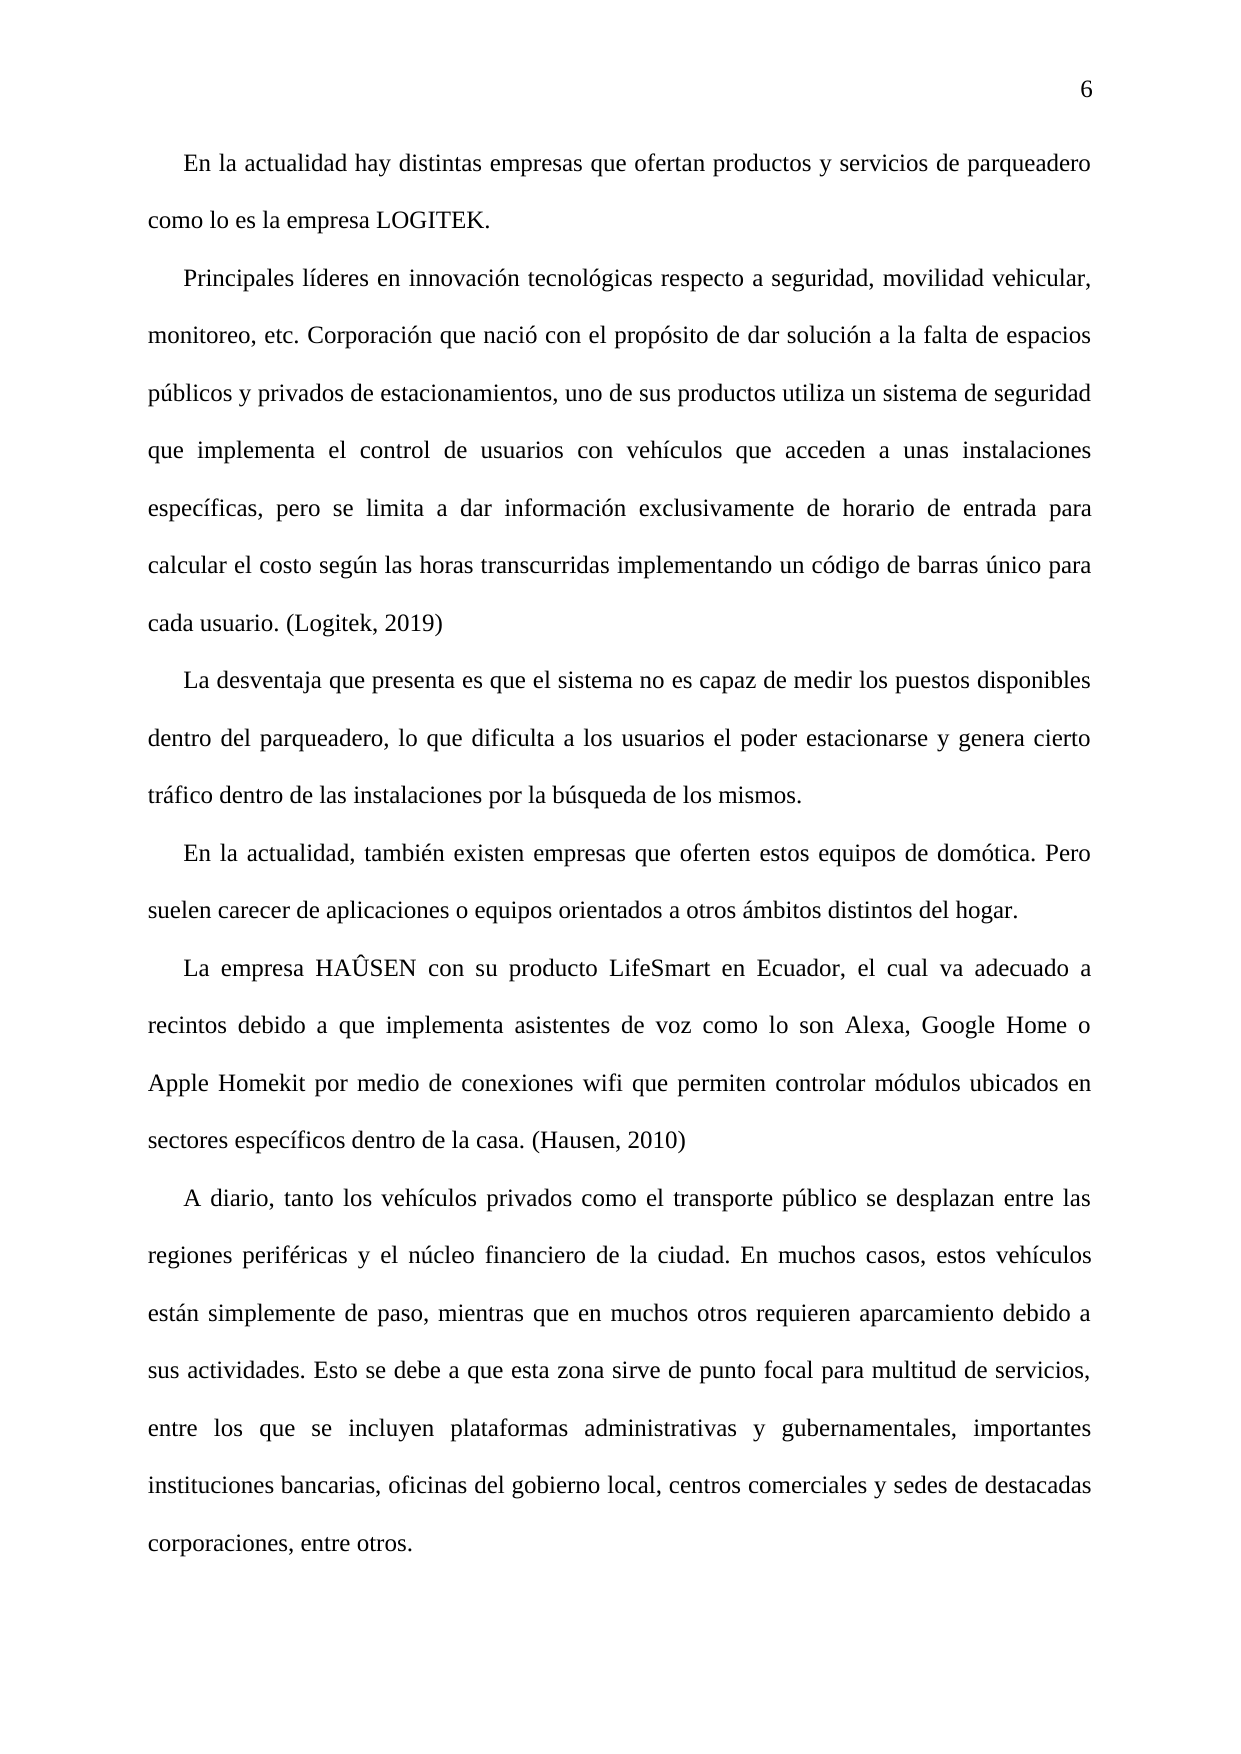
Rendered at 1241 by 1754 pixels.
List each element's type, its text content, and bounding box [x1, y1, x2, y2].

text La empresa HAÛSEN con su producto LifeSmart en Ecuador, el cual va adecuado a recintos debido a que implementa asistentes de voz como lo son Alexa, Google Home o Apple Homekit por medio de conexiones wifi que permiten controlar módulos ubicados en sectores específicos dentro de la casa. [148, 953, 1092, 1154]
text A diario, tanto los vehículos privados como el transporte público se desplazan entre las regiones periféricas y el núcleo financiero de la ciudad. En muchos casos, estos vehículos están simplemente de paso, mientras que en muchos otros requieren aparcamiento debido a sus actividades. Esto se debe a que esta zona sirve de punto focal para multitud de servicios, entre los que se incluyen plataformas administrativas y gubernamentales, importantes instituciones bancarias, oficinas del gobierno local, centros comerciales y sedes de destacadas corporaciones, entre otros. [148, 1183, 1092, 1556]
text En la actualidad hay distintas empresas que ofertan productos y servicios de parqueadero como lo es la empresa LOGITEK. [148, 148, 1092, 234]
text Principales líderes en innovación tecnológicas respecto a seguridad, movilidad vehicular, monitoreo, etc. Corporación que nació con el propósito de dar solución a la falta de espacios públicos y privados de estacionamientos, uno de sus productos utiliza un sistema de seguridad que implementa el control de usuarios con vehículos que acceden a unas instalaciones específicas, pero se limita a dar información exclusivamente de horario de entrada para calcular el costo según las horas transcurridas implementando un código de barras único para cada usuario. [148, 263, 1092, 636]
text La desventaja que presenta es que el sistema no es capaz de medir los puestos disponibles dentro del parqueadero, lo que dificulta a los usuarios el poder estacionarse y genera cierto tráfico dentro de las instalaciones por la búsqueda de los mismos. [148, 665, 1092, 809]
text En la actualidad, también existen empresas que oferten estos equipos de domótica. Pero suelen carecer de aplicaciones o equipos orientados a otros ámbitos distintos del hogar. [148, 838, 1092, 924]
